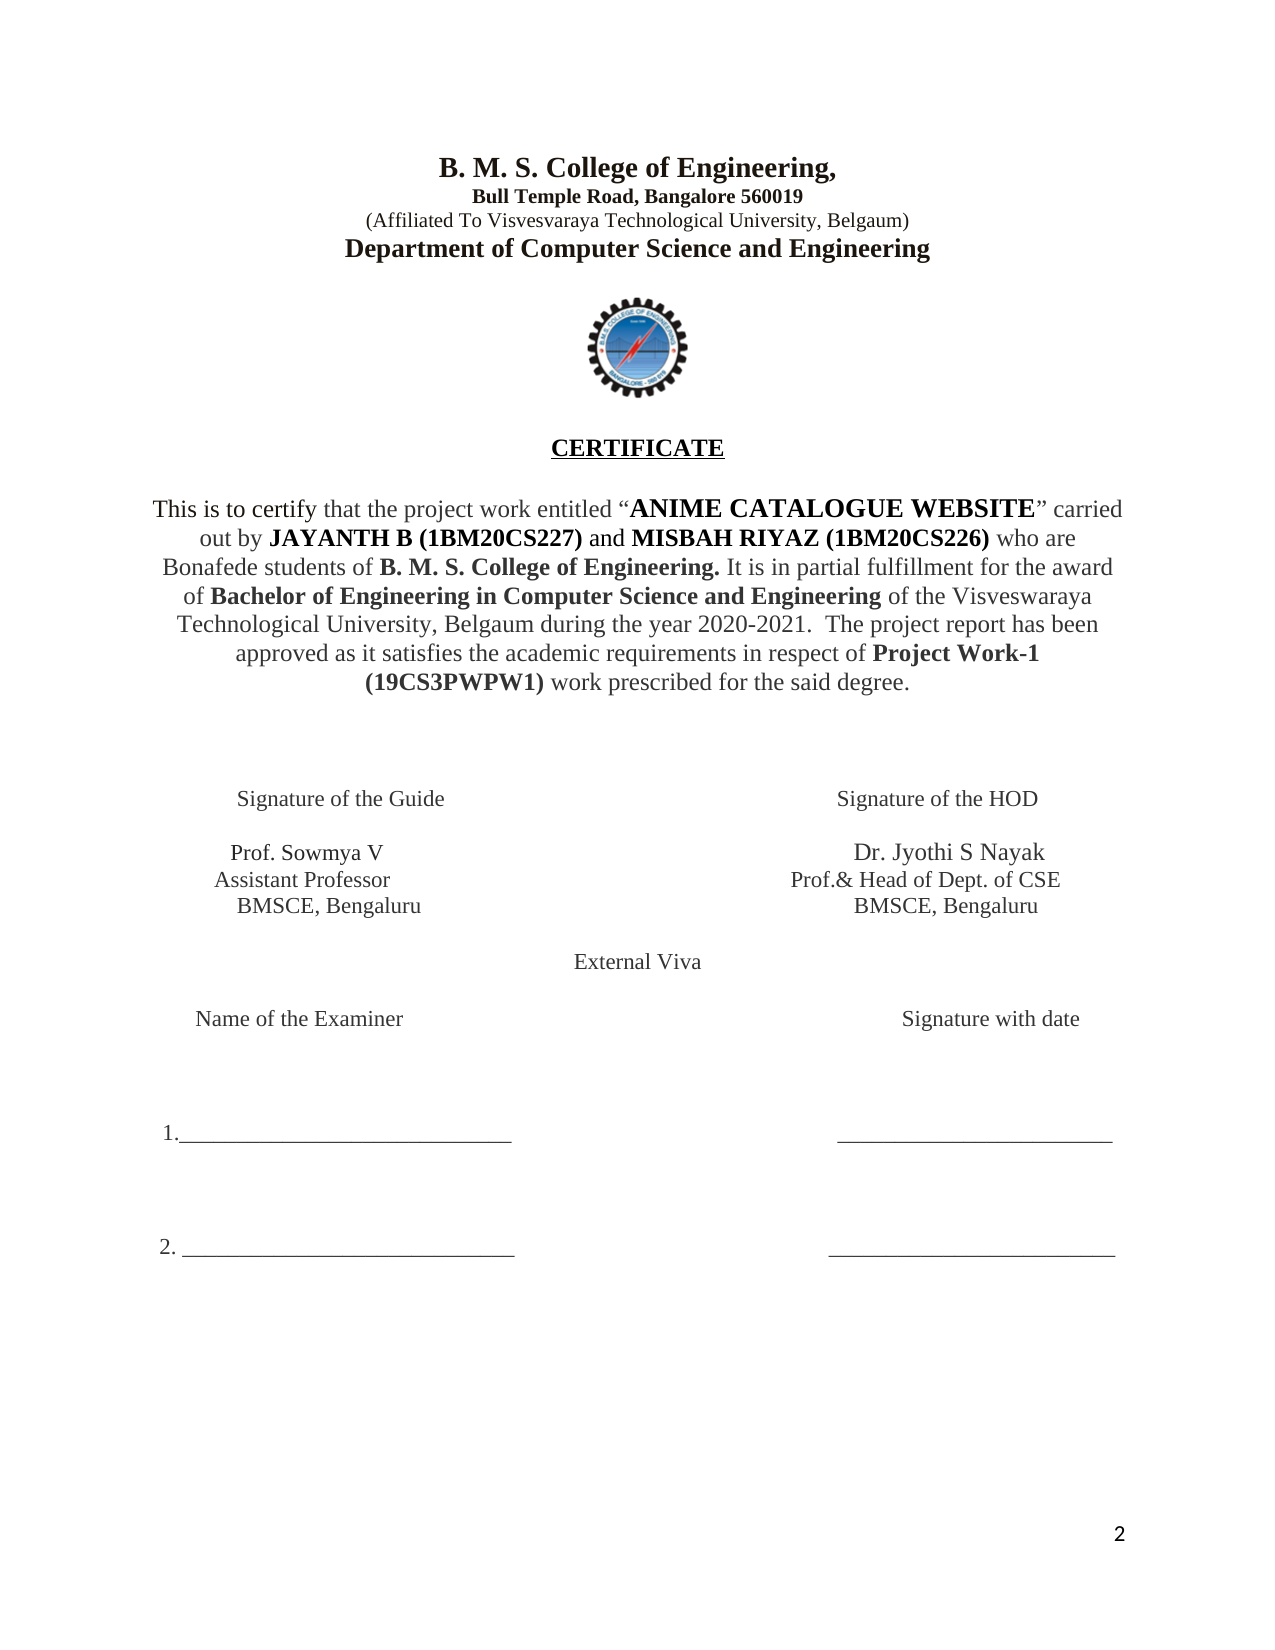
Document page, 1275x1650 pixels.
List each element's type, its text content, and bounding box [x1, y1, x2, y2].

text 2. _____________________________ _________________________ [150, 1233, 1125, 1260]
text Assistant Professor Prof.& Head of Dept. of CSE [150, 866, 1125, 892]
text Department of Computer Science and Engineering [150, 232, 1125, 263]
text CERTIFICATE [150, 433, 1125, 461]
text Bull Temple Road, Bangalore 560019 [150, 183, 1125, 208]
text BMSCE, Bengaluru BMSCE, Bengaluru [150, 892, 1125, 919]
text B. M. S. College of Engineering, [150, 150, 1125, 183]
text 1._____________________________ ________________________ [150, 1119, 1125, 1146]
text Prof. Sowmya V Dr. Jyothi S Nayak [150, 837, 1125, 866]
picture [583, 293, 692, 402]
text External Viva [150, 948, 1125, 974]
text (Affiliated To Visvesvaraya Technological University, Belgaum) [150, 208, 1125, 232]
text This is to certify that the project work entitled “ANIME CATALOGUE WEBSITE” carried out by JAYANTH B (1BM20CS227) and MISBAH RIYAZ (1BM20CS226) who are Bonafede students of B. M. S. College of Engineering. It is in partial fulfillment for the award of Bachelor of Engineering in Computer Science and Engineering of the Visveswaraya Technological University, Belgaum during the year 2020-2021. The project report has been approved as it satisfies the academic requirements in respect of Project Work-1 (19CS3PWPW1) work prescribed for the said degree. [150, 492, 1125, 696]
text Signature of the Guide Signature of the HOD [150, 784, 1125, 811]
text Name of the Examiner Signature with date [150, 1005, 1125, 1031]
